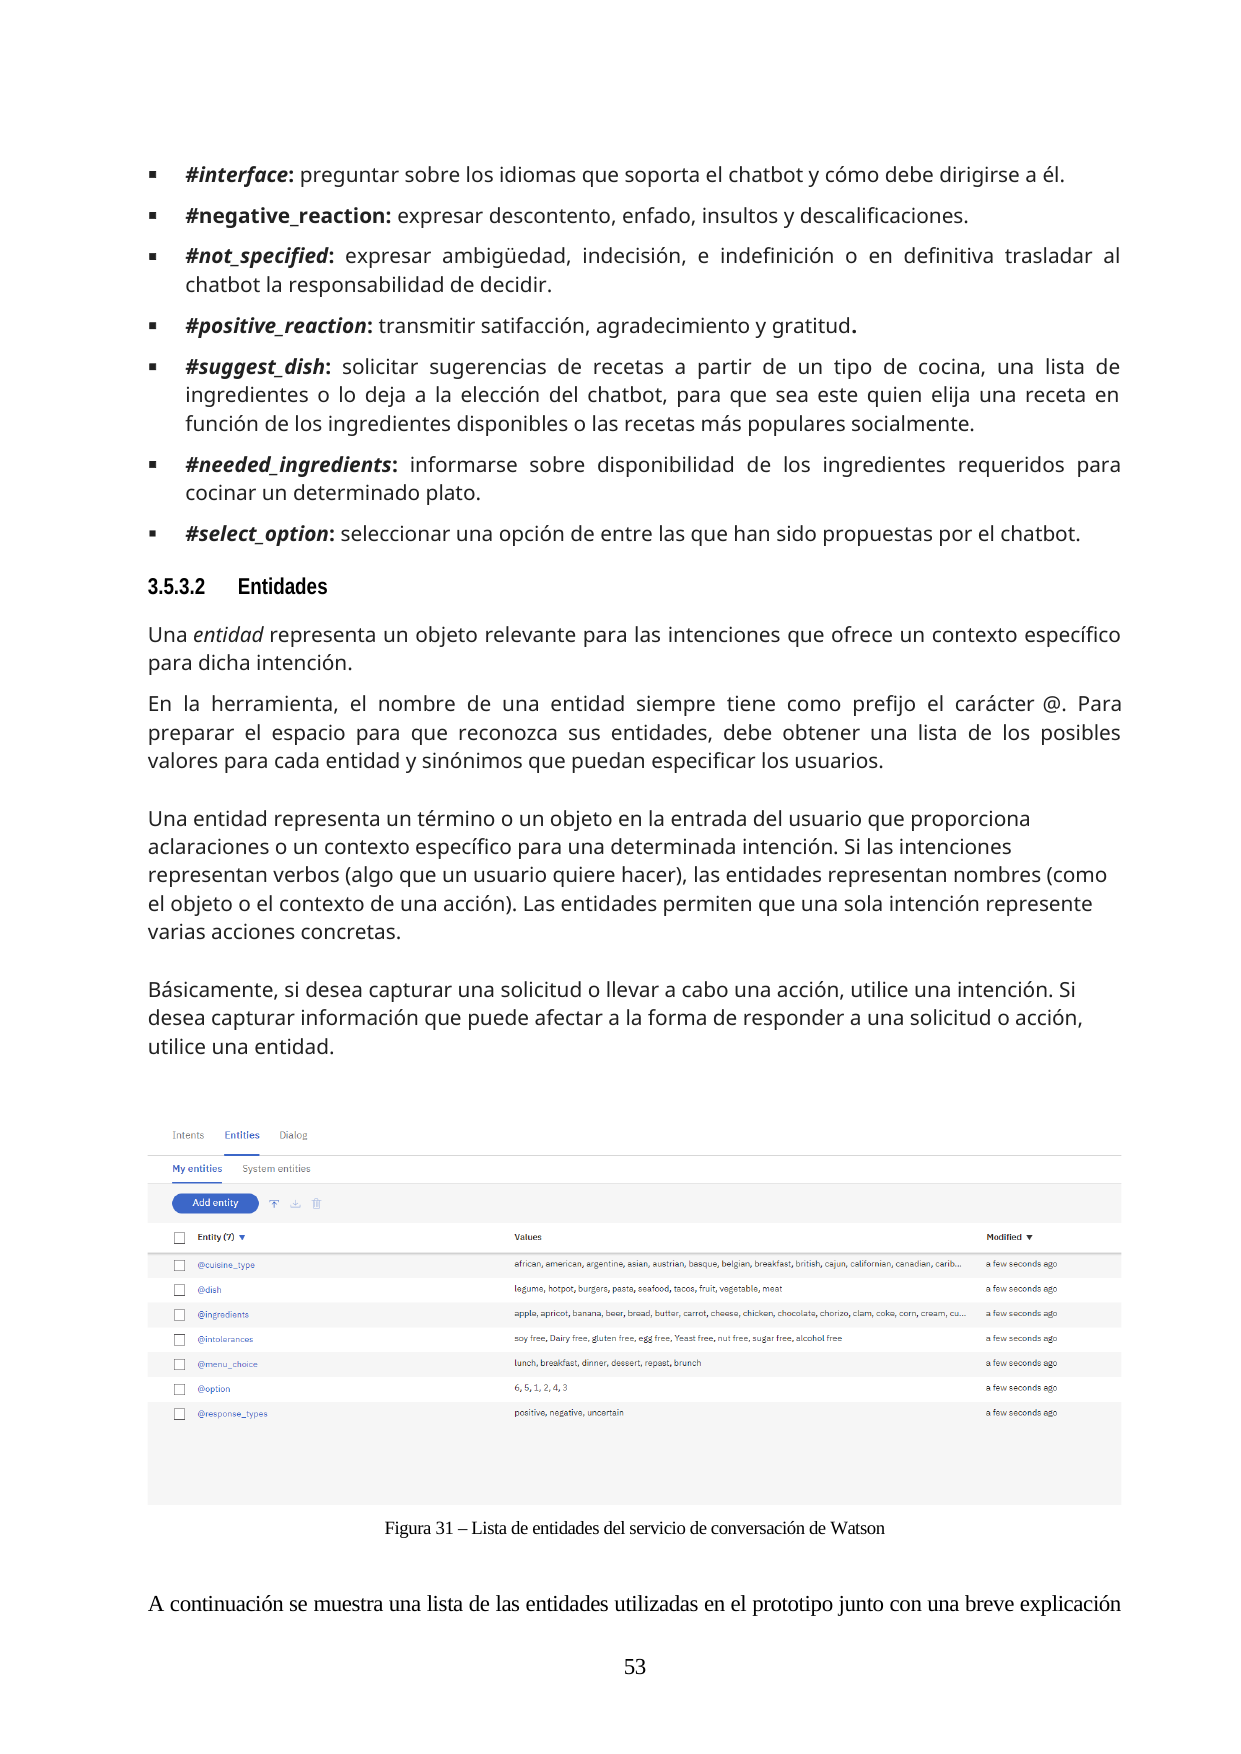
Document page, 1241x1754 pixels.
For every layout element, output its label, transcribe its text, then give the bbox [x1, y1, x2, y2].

picture [147, 1130, 1122, 1505]
subtitle Entidades [148, 573, 1122, 599]
text En la herramienta, el nombre de una entidad siempre tiene como prefijo el carácter @. Para preparar el espacio para que reconozca sus entidades, debe obtener una lista de los posibles valores para cada entidad y sinónimos que puedan especificar los usuarios. [148, 689, 1122, 774]
list #needed_ingredients: informarse sobre disponibilidad de los ingredientes requeridos para cocinar un determinado plato. [148, 450, 1122, 507]
text Figura 31 – Lista de entidades del servicio de conversación de Watson [148, 1517, 1122, 1539]
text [148, 1590, 1122, 1616]
list #positive_reaction: transmitir satifacción, agradecimiento y gratitud. [148, 311, 1122, 339]
text Una entidad representa un término o un objeto en la entrada del usuario que proporciona aclaraciones o un contexto específico para una determinada intención. Si las intenciones representan verbos (algo que un usuario quiere hacer), las entidades representan nombres (como el objeto o el contexto de una acción). Las entidades permiten que una sola intención represente varias acciones concretas. [148, 804, 1122, 946]
list #interface: preguntar sobre los idiomas que soporta el chatbot y cómo debe dirigirse a él. [148, 160, 1122, 188]
list #select_option: seleccionar una opción de entre las que han sido propuestas por el chatbot. [148, 519, 1122, 548]
list #not_specified: expresar ambigüedad, indecisión, e indefinición o en definitiva trasladar al chatbot la responsabilidad de decidir. [148, 242, 1122, 298]
text Una entidad representa un objeto relevante para las intenciones que ofrece un contexto específico para dicha intención. [148, 620, 1122, 677]
list #negative_reaction: expresar descontento, enfado, insultos y descalificaciones. [148, 201, 1122, 229]
text Básicamente, si desea capturar una solicitud o llevar a cabo una acción, utilice una intención. Si desea capturar información que puede afectar a la forma de responder a una solicitud o acción, utilice una entidad. [148, 975, 1122, 1060]
list #suggest_dish: solicitar sugerencias de recetas a partir de un tipo de cocina, una lista de ingredientes o lo deja a la elección del chatbot, para que sea este quien elija una receta en función de los ingredientes disponibles o las recetas más populares socialmente. [148, 352, 1122, 437]
